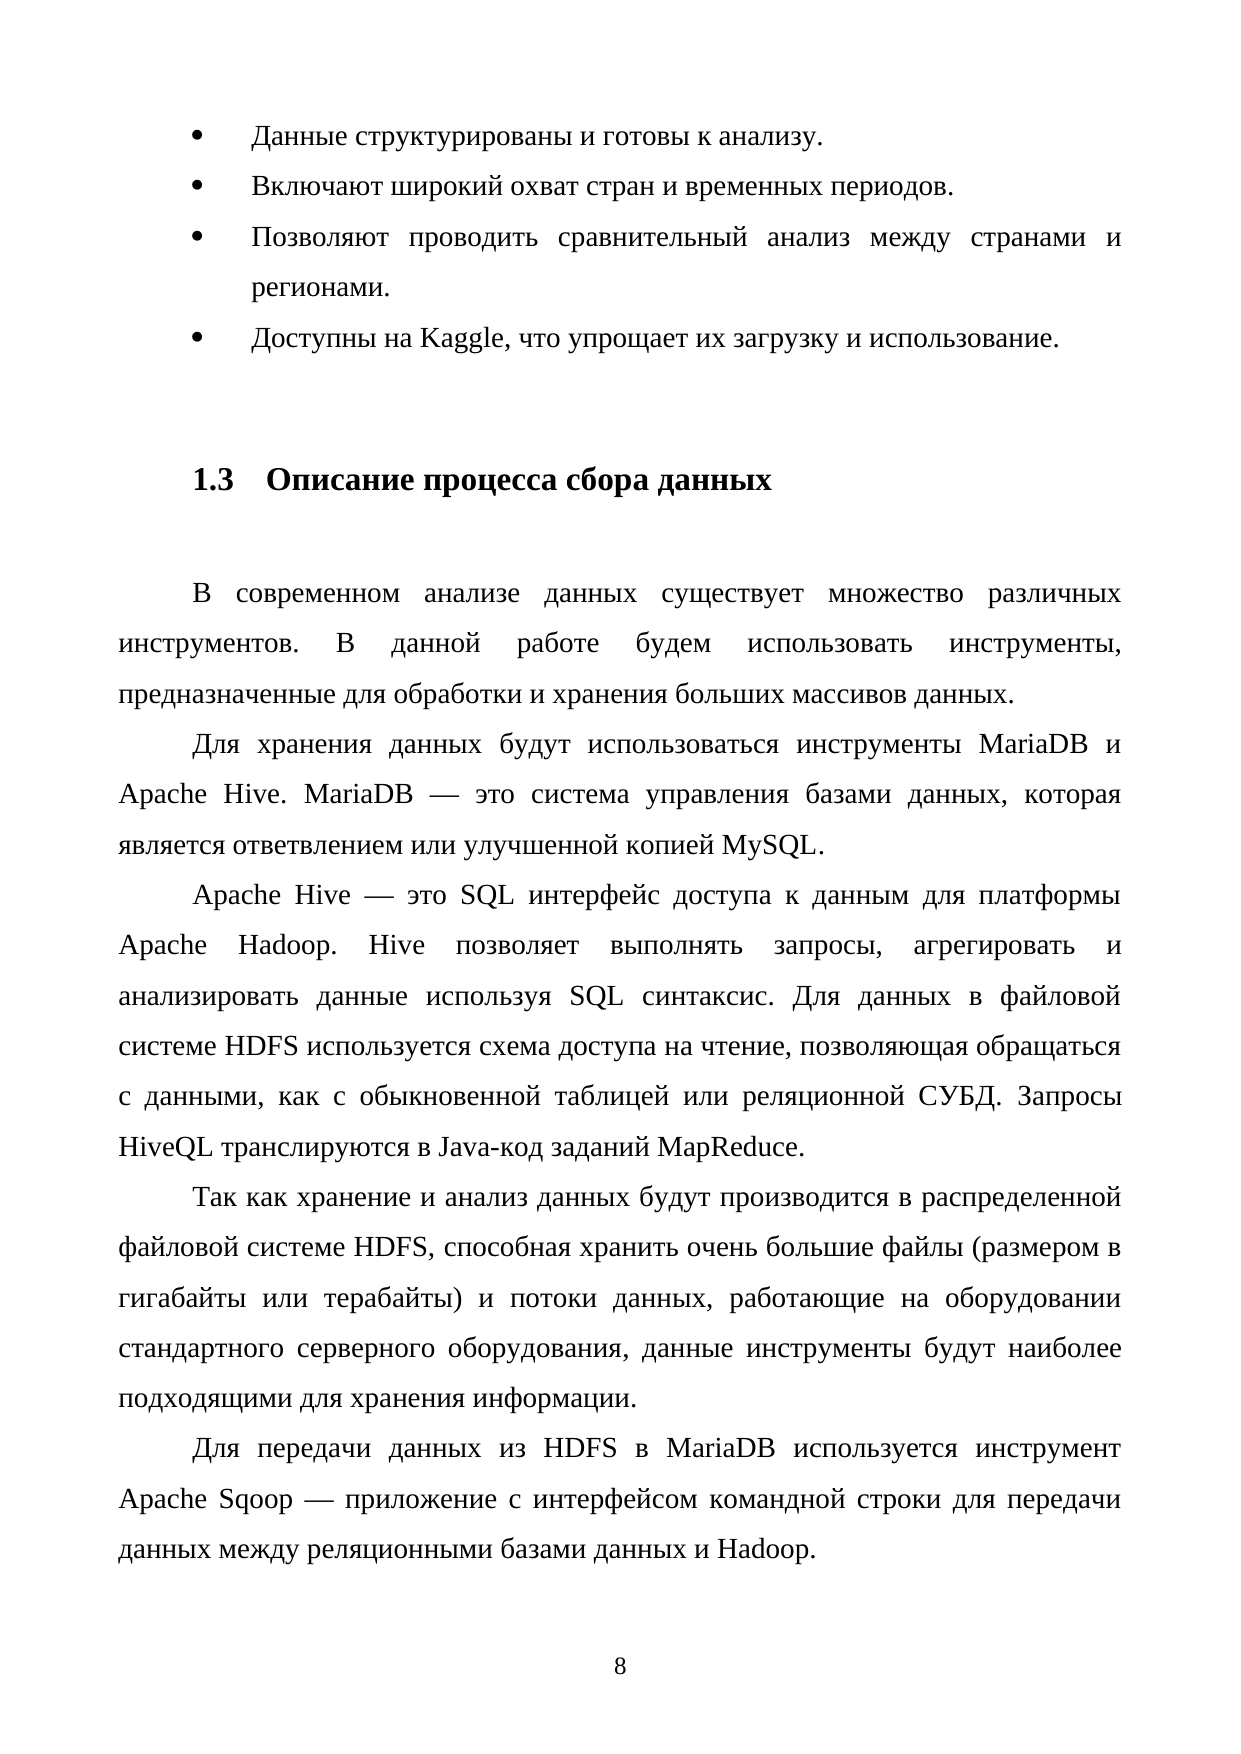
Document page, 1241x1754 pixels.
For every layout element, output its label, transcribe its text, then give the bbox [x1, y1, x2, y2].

text Для хранения данных будут использоваться инструменты MariaDB и Apache Hive. MariaDB — это система управления базами данных, которая является ответвлением или улучшенной копией MySQL. [118, 726, 1122, 860]
list Данные структурированы и готовы к анализу. [192, 118, 1122, 152]
subtitle Описание процесса сбора данных [192, 459, 1122, 497]
text Apache Hive — это SQL интерфейс доступа к данным для платформы Apache Hadoop. Hive позволяет выполнять запросы, агрегировать и анализировать данные используя SQL синтаксис. Для данных в файловой системе HDFS используется схема доступа на чтение, позволяющая обращаться с данными, как с обыкновенной таблицей или реляционной СУБД. Запросы HiveQL транслируются в Java-код заданий MapReduce. [118, 877, 1122, 1162]
text В современном анализе данных существует множество различных инструментов. В данной работе будем использовать инструменты, предназначенные для обработки и хранения больших массивов данных. [118, 575, 1122, 709]
text Для передачи данных из HDFS в MariaDB используется инструмент Apache Sqoop — приложение с интерфейсом командной строки для передачи данных между реляционными базами данных и Hadoop. [118, 1431, 1122, 1565]
list Включают широкий охват стран и временных периодов. [192, 168, 1122, 202]
list Позволяют проводить сравнительный анализ между странами и регионами. [192, 219, 1122, 303]
list Доступны на Kaggle, что упрощает их загрузку и использование. [192, 320, 1122, 353]
text Так как хранение и анализ данных будут производится в распределенной файловой системе HDFS, способная хранить очень большие файлы (размером в гигабайты или терабайты) и потоки данных, работающие на оборудовании стандартного серверного оборудования, данные инструменты будут наиболее подходящими для хранения информации. [118, 1179, 1122, 1414]
